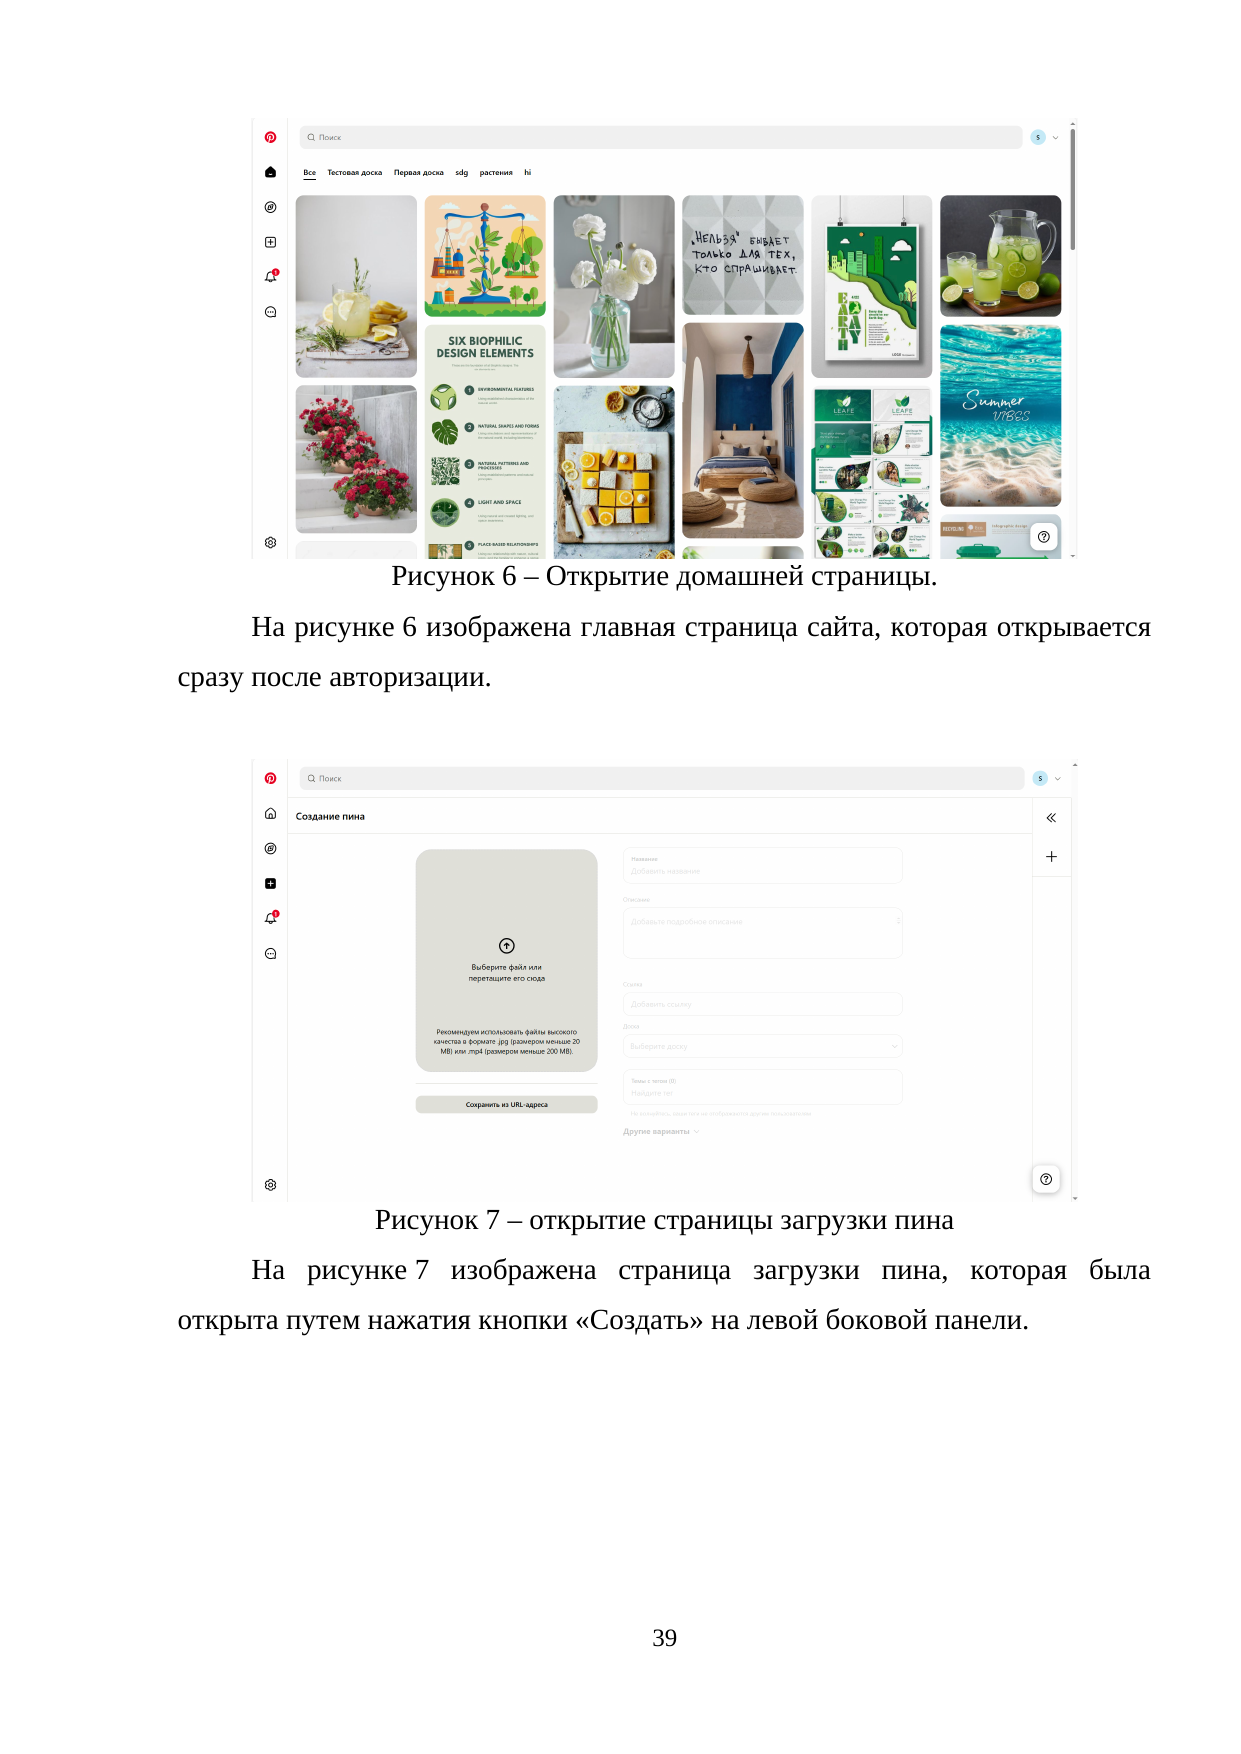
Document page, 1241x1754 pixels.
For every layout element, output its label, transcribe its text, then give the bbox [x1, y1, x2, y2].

text На рисунке 7 изображена страница загрузки пина, которая была открыта путем нажатия кнопки «Создать» на левой боковой панели. [177, 1252, 1152, 1336]
picture [251, 118, 1078, 559]
text Рисунок 6 – Открытие домашней страницы. [177, 558, 1152, 592]
text На рисунке 6 изображена главная страница сайта, которая открывается сразу после авторизации. [177, 609, 1152, 693]
picture [251, 759, 1078, 1202]
text Рисунок 7 – открытие страницы загрузки пина [177, 1202, 1152, 1235]
